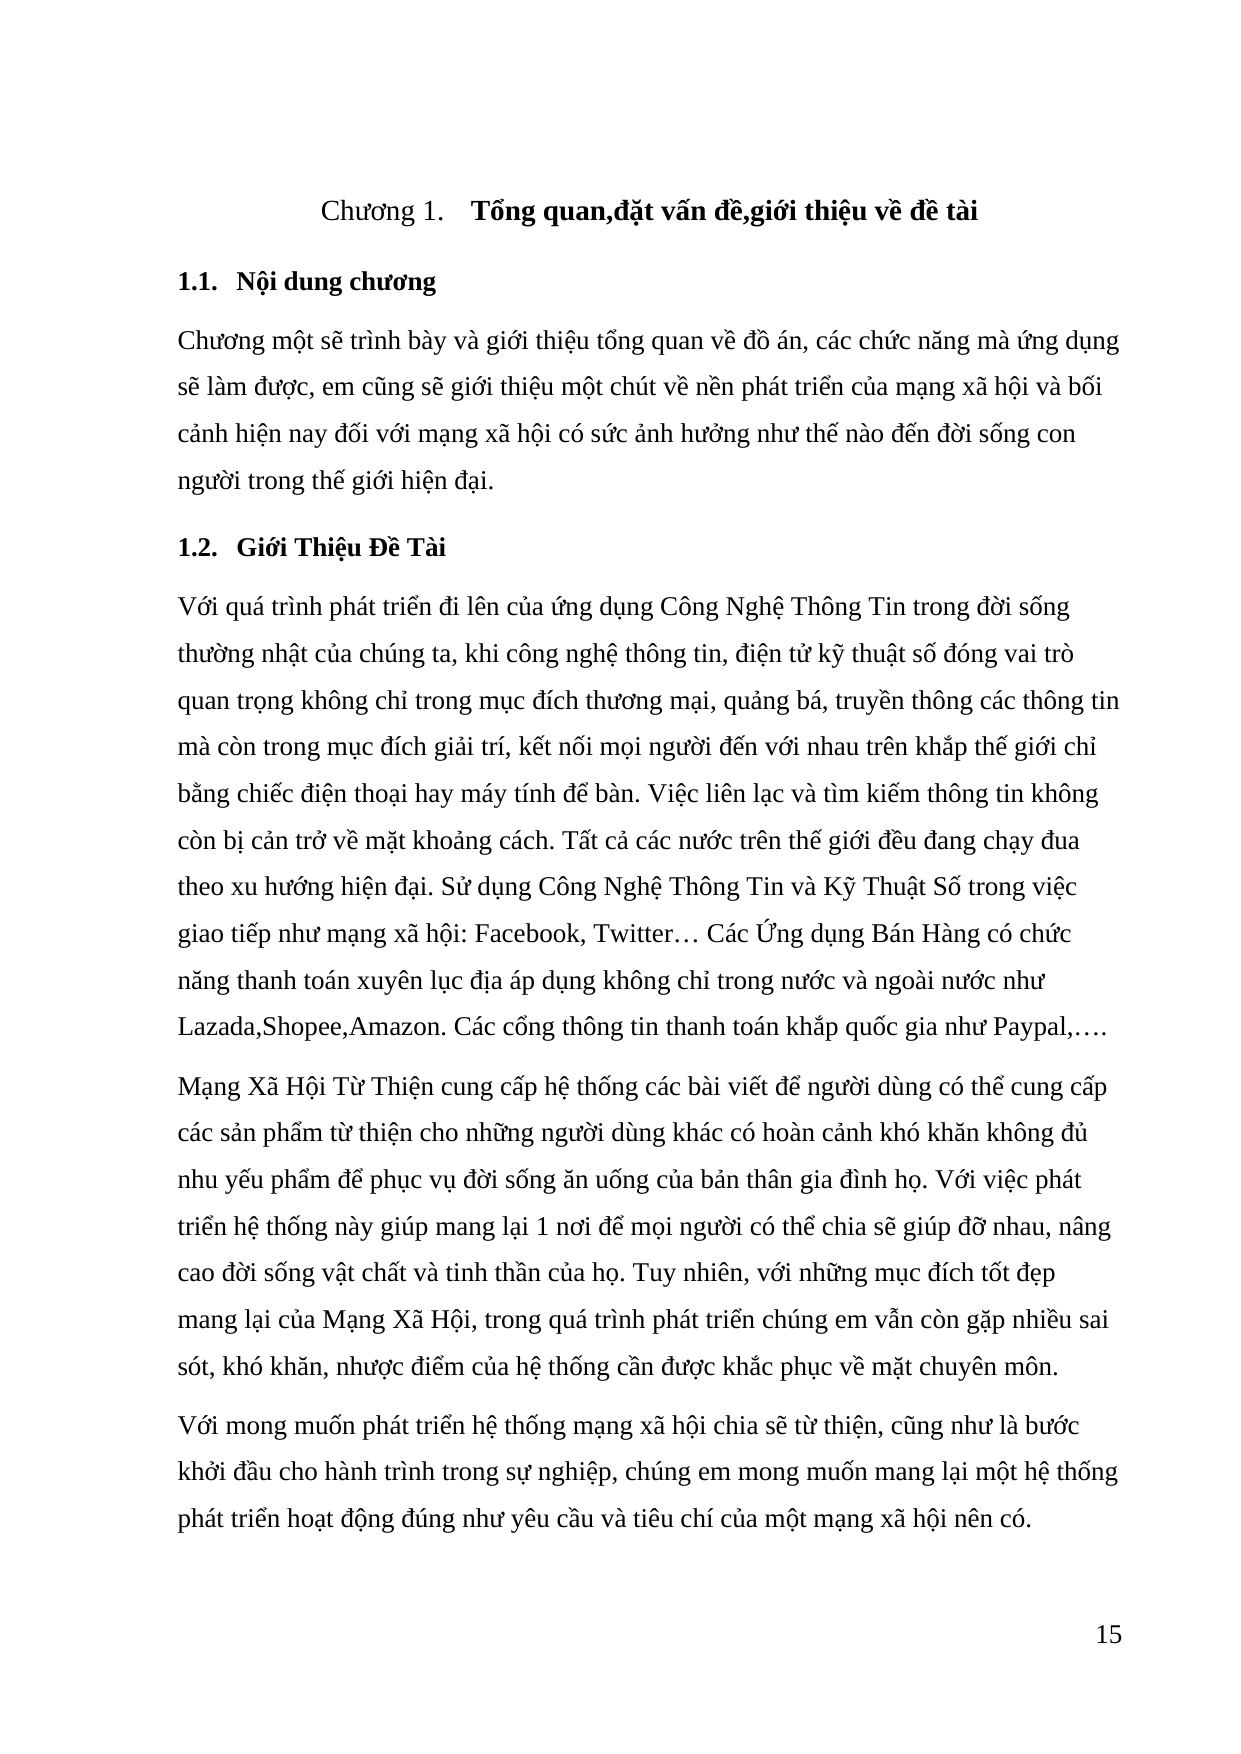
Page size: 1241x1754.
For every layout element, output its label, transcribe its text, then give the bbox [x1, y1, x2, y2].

subtitle Giới Thiệu Đề Tài [177, 531, 1122, 562]
subtitle Tổng quan,đặt vấn đề,giới thiệu về đề tài [177, 193, 1122, 227]
subtitle Nội dung chương [177, 264, 1122, 296]
text Mạng Xã Hội Từ Thiện cung cấp hệ thống các bài viết để người dùng có thể cung cấp các sản phẩm từ thiện cho những người dùng khác có hoàn cảnh khó khăn không đủ nhu yếu phẩm để phục vụ đời sống ăn uống của bản thân gia đình họ. Với việc phát triển hệ thống này giúp mang lại 1 nơi để mọi người có thể chia sẽ giúp đỡ nhau, nâng cao đời sống vật chất và tinh thần của họ. Tuy nhiên, với những mục đích tốt đẹp mang lại của Mạng Xã Hội, trong quá trình phát triển chúng em vẫn còn gặp nhiều sai sót, khó khăn, nhược điểm của hệ thống cần được khắc phục về mặt chuyên môn. [177, 1069, 1122, 1381]
text Với quá trình phát triển đi lên của ứng dụng Công Nghệ Thông Tin trong đời sống thường nhật của chúng ta, khi công nghệ thông tin, điện tử kỹ thuật số đóng vai trò quan trọng không chỉ trong mục đích thương mại, quảng bá, truyền thông các thông tin mà còn trong mục đích giải trí, kết nối mọi người đến với nhau trên khắp thế giới chỉ bằng chiếc điện thoại hay máy tính để bàn. Việc liên lạc và tìm kiếm thông tin không còn bị cản trở về mặt khoảng cách. Tất cả các nước trên thế giới đều đang chạy đua theo xu hướng hiện đại. Sử dụng Công Nghệ Thông Tin và Kỹ Thuật Số trong việc giao tiếp như mạng xã hội: Facebook, Twitter… Các Ứng dụng Bán Hàng có chức năng thanh toán xuyên lục địa áp dụng không chỉ trong nước và ngoài nước như Lazada,Shopee,Amazon. Các cổng thông tin thanh toán khắp quốc gia như Paypal,…. [177, 590, 1122, 1042]
text Chương một sẽ trình bày và giới thiệu tổng quan về đồ án, các chức năng mà ứng dụng sẽ làm được, em cũng sẽ giới thiệu một chút về nền phát triển của mạng xã hội và bối cảnh hiện nay đối với mạng xã hội có sức ảnh hưởng như thế nào đến đời sống con người trong thế giới hiện đại. [177, 324, 1122, 495]
text Với mong muốn phát triển hệ thống mạng xã hội chia sẽ từ thiện, cũng như là bước khởi đầu cho hành trình trong sự nghiệp, chúng em mong muốn mang lại một hệ thống phát triển hoạt động đúng như yêu cầu và tiêu chí của một mạng xã hội nên có. [177, 1409, 1122, 1533]
